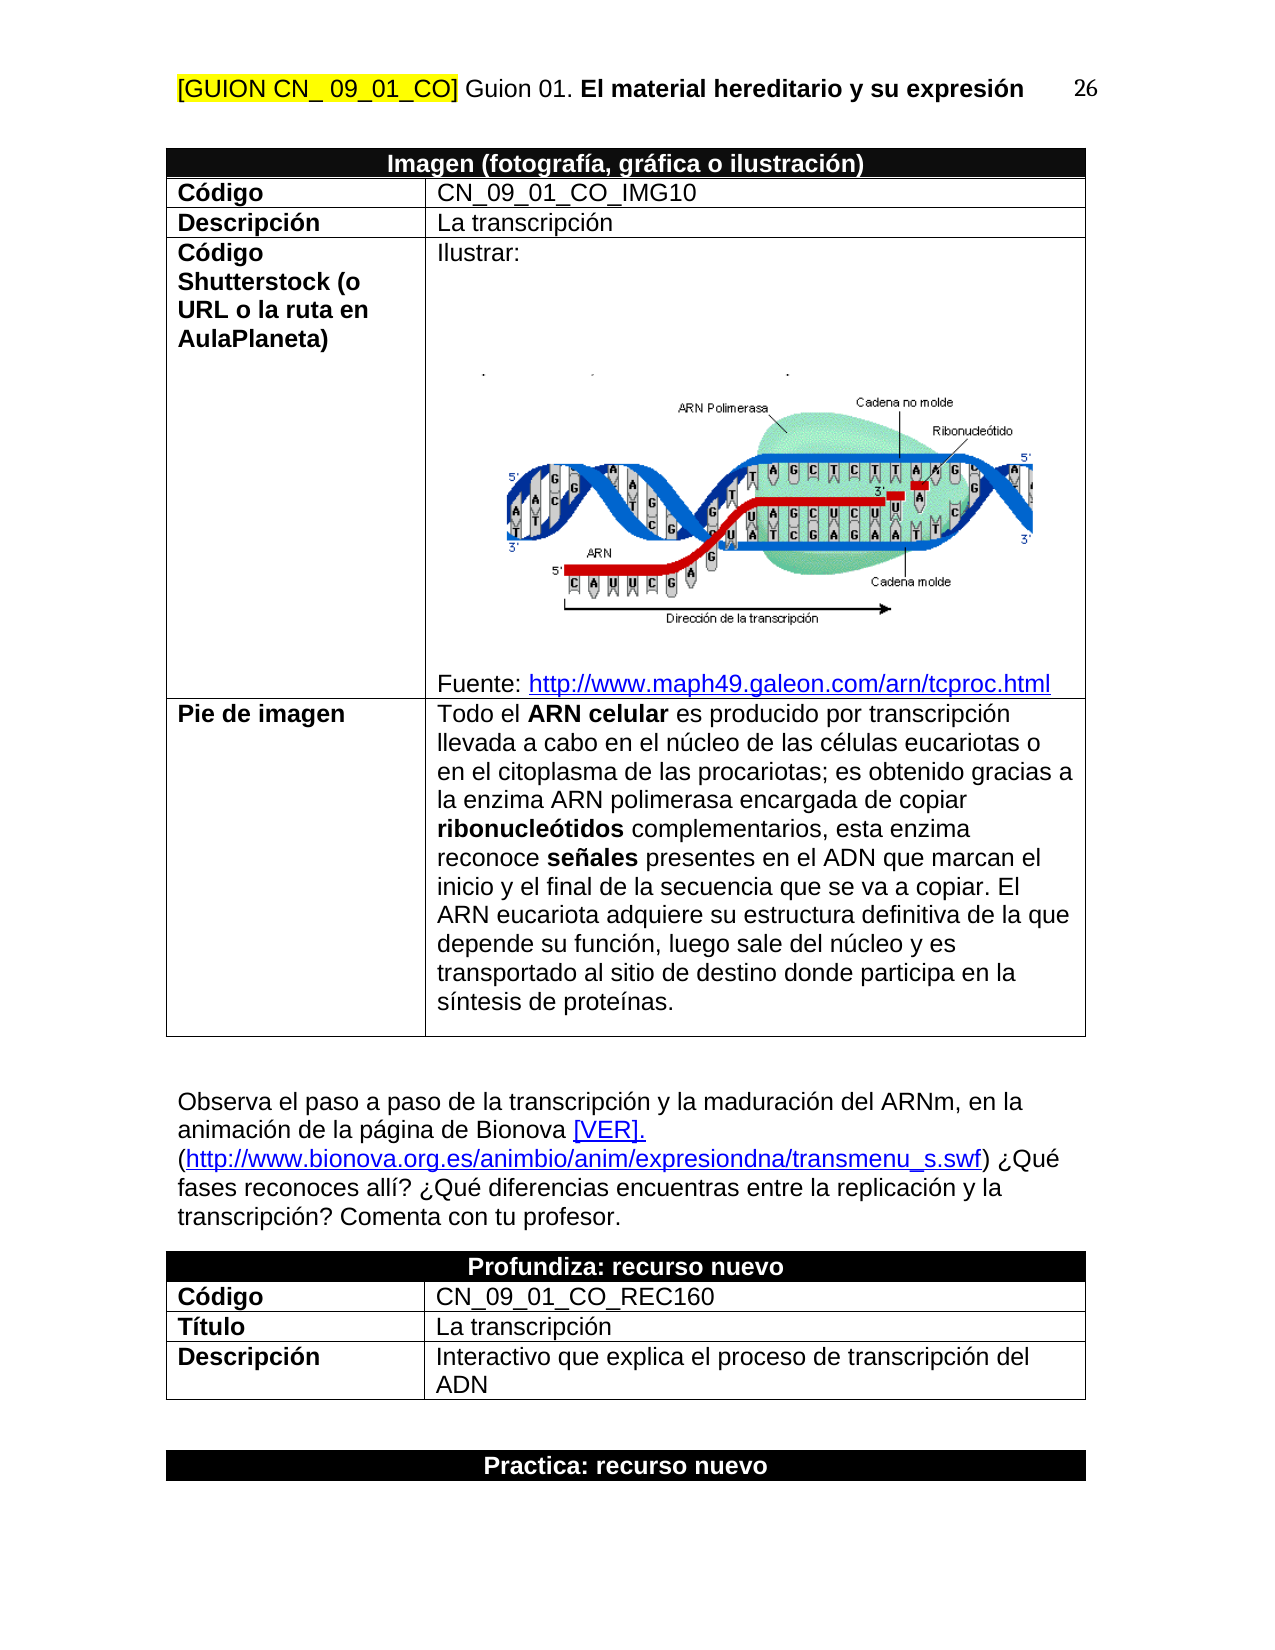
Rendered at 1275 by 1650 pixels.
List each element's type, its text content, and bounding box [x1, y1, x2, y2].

table_cell Descripción [167, 1342, 424, 1399]
table_cell Código [167, 1282, 424, 1311]
table_cell Todo el ARN celular es producido por transcripción llevada a cabo en el núcleo de las células eucariotas o en el citoplasma de las procariotas; es obtenido gracias a la enzima ARN polimerasa encargada de copiar ribonucleótidos complementarios, esta enzima reconoce señales presentes en el ADN que marcan el inicio y el final de la secuencia que se va a copiar. El ARN eucariota adquiere su estructura definitiva de la que depende su función, luego sale del núcleo y es transportado al sitio de destino donde participa en la síntesis de proteínas. [426, 699, 1085, 1036]
table_header Practica: recurso nuevo [167, 1451, 1085, 1480]
table_cell CN_09_01_CO_IMG10 [426, 179, 1085, 207]
table_cell Ilustrar: Fuente: http://www.maph49.galeon.com/arn/tcproc.html [426, 238, 1085, 698]
table_cell CN_09_01_CO_REC160 [425, 1282, 1085, 1311]
table_header Profundiza: recurso nuevo [167, 1253, 1085, 1281]
table_cell Interactivo que explica el proceso de transcripción del ADN [425, 1342, 1085, 1399]
table_cell Código Shutterstock (o URL o la ruta en AulaPlaneta) [167, 238, 425, 698]
table_cell Título [167, 1312, 424, 1341]
table_cell Descripción [167, 208, 425, 237]
table_cell La transcripción [425, 1312, 1085, 1341]
table_cell La transcripción [426, 208, 1085, 237]
table_header Imagen (fotografía, gráfica o ilustración) [167, 149, 1085, 177]
text Observa el paso a paso de la transcripción y la maduración del ARNm, en la animación de la página de Bionova [VER]. (http://www.bionova.org.es/animbio/anim/expresiondna/transmenu_s.swf) ¿Qué fases reconoces allí? ¿Qué diferencias encuentras entre la replicación y la transcripción? Comenta con tu profesor. [177, 1087, 1098, 1231]
table_cell Código [167, 179, 425, 207]
table_cell Pie de imagen [167, 699, 425, 1036]
picture [435, 374, 1072, 646]
